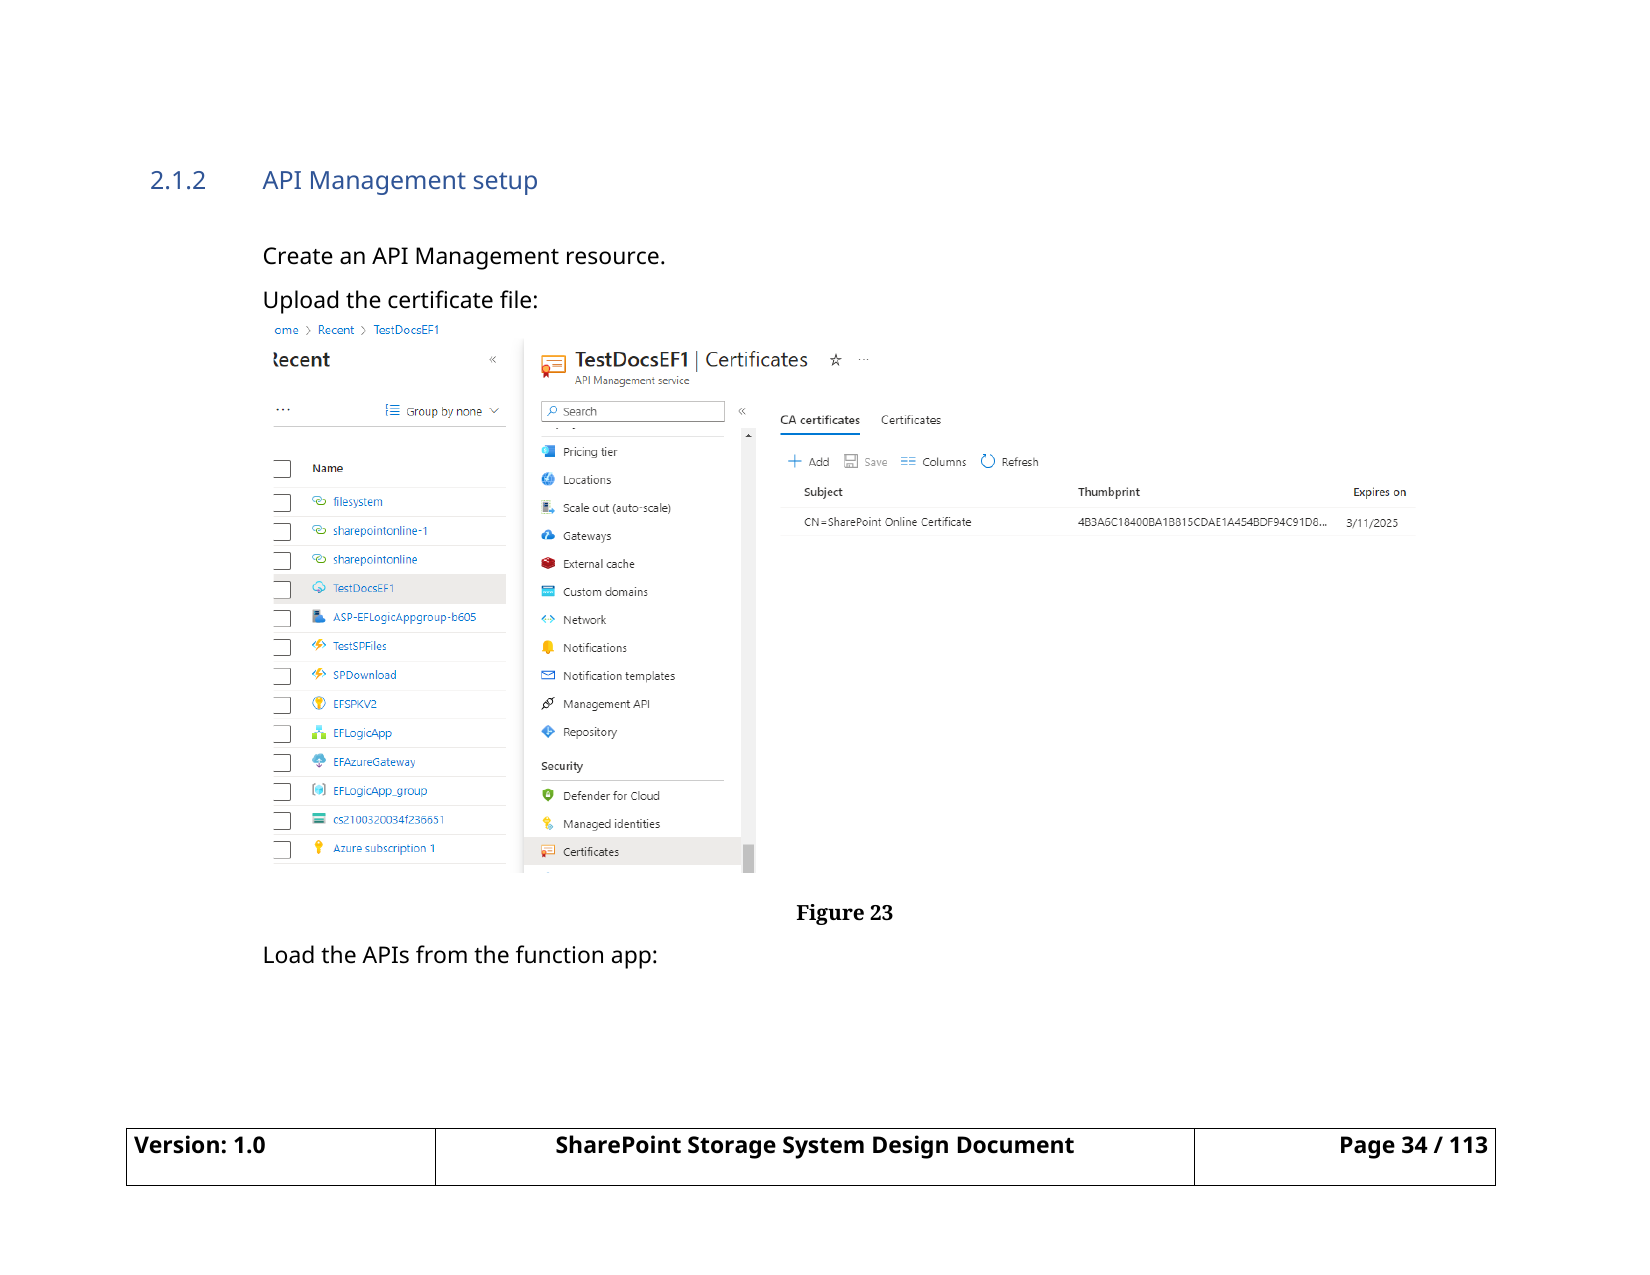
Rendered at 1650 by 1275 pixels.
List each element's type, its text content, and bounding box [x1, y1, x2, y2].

text Create an API Management resource. [262, 240, 1509, 272]
subtitle API Management setup [150, 162, 1509, 197]
picture [273, 317, 1416, 873]
text Upload the certificate file: [262, 284, 1509, 315]
